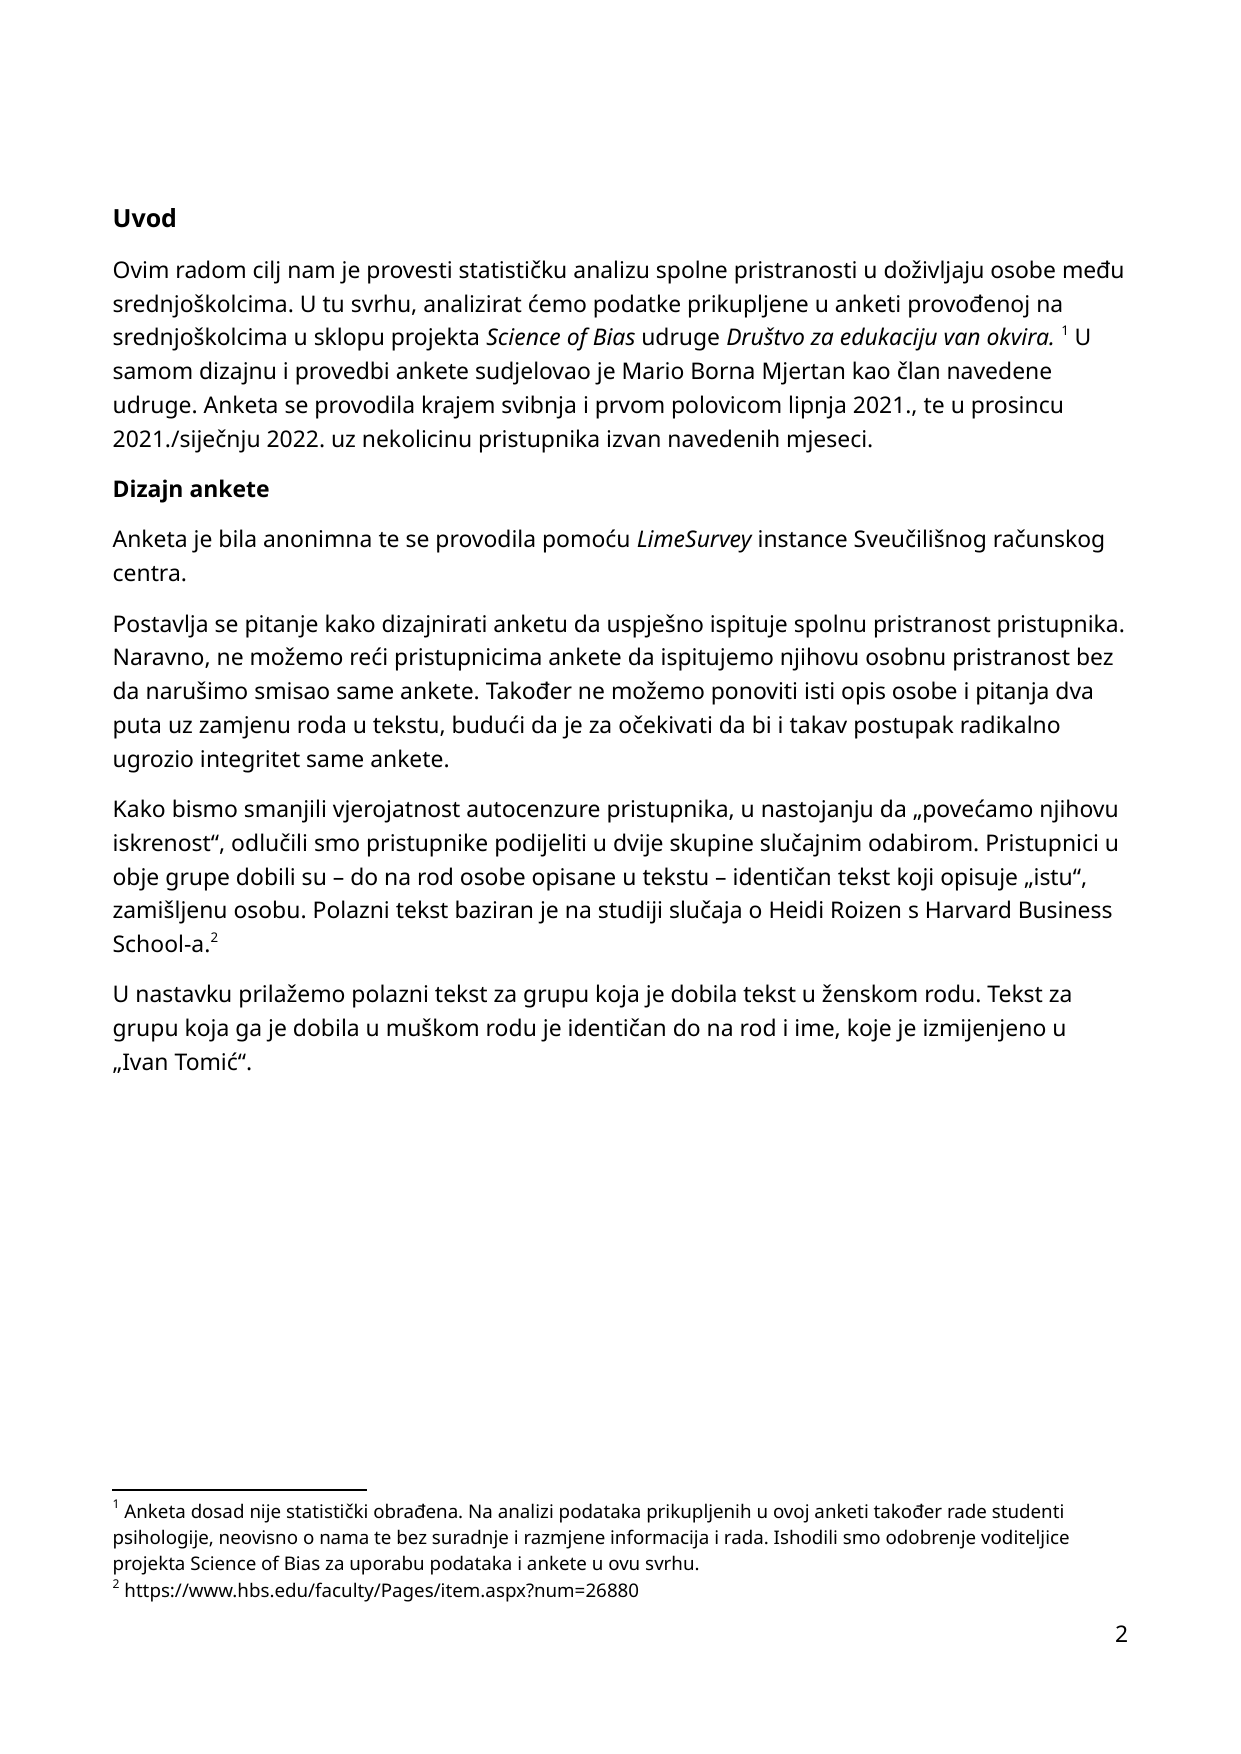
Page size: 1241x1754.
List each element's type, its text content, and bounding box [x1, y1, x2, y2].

text Anketa je bila anonimna te se provodila pomoću LimeSurvey instance Sveučilišnog računskog centra. [112, 523, 1128, 588]
subtitle Dizajn ankete [112, 473, 1128, 504]
text Ovim radom cilj nam je provesti statističku analizu spolne pristranosti u doživljaju osobe među srednjoškolcima. U tu svrhu, analizirat ćemo podatke prikupljene u anketi provođenoj na srednjoškolcima u sklopu projekta Science of Bias udruge Društvo za edukaciju van okvira. U samom dizajnu i provedbi ankete sudjelovao je Mario Borna Mjertan kao član navedene udruge. Anketa se provodila krajem svibnja i prvom polovicom lipnja 2021., te u prosincu 2021./siječnju 2022. uz nekolicinu pristupnika izvan navedenih mjeseci. [112, 254, 1128, 454]
text U nastavku prilažemo polazni tekst za grupu koja je dobila tekst u ženskom rodu. Tekst za grupu koja ga je dobila u muškom rodu je identičan do na rod i ime, koje je izmijenjeno u „Ivan Tomić“. [112, 978, 1128, 1077]
subtitle Uvod [112, 200, 1128, 234]
text Postavlja se pitanje kako dizajnirati anketu da uspješno ispituje spolnu pristranost pristupnika. Naravno, ne možemo reći pristupnicima ankete da ispitujemo njihovu osobnu pristranost bez da narušimo smisao same ankete. Također ne možemo ponoviti isti opis osobe i pitanja dva puta uz zamjenu roda u tekstu, budući da je za očekivati da bi i takav postupak radikalno ugrozio integritet same ankete. [112, 608, 1128, 774]
text Kako bismo smanjili vjerojatnost autocenzure pristupnika, u nastojanju da „povećamo njihovu iskrenost“, odlučili smo pristupnike podijeliti u dvije skupine slučajnim odabirom. Pristupnici u obje grupe dobili su – do na rod osobe opisane u tekstu – identičan tekst koji opisuje „istu“, zamišljenu osobu. Polazni tekst baziran je na studiji slučaja o Heidi Roizen s Harvard Business School-a. [112, 793, 1128, 959]
